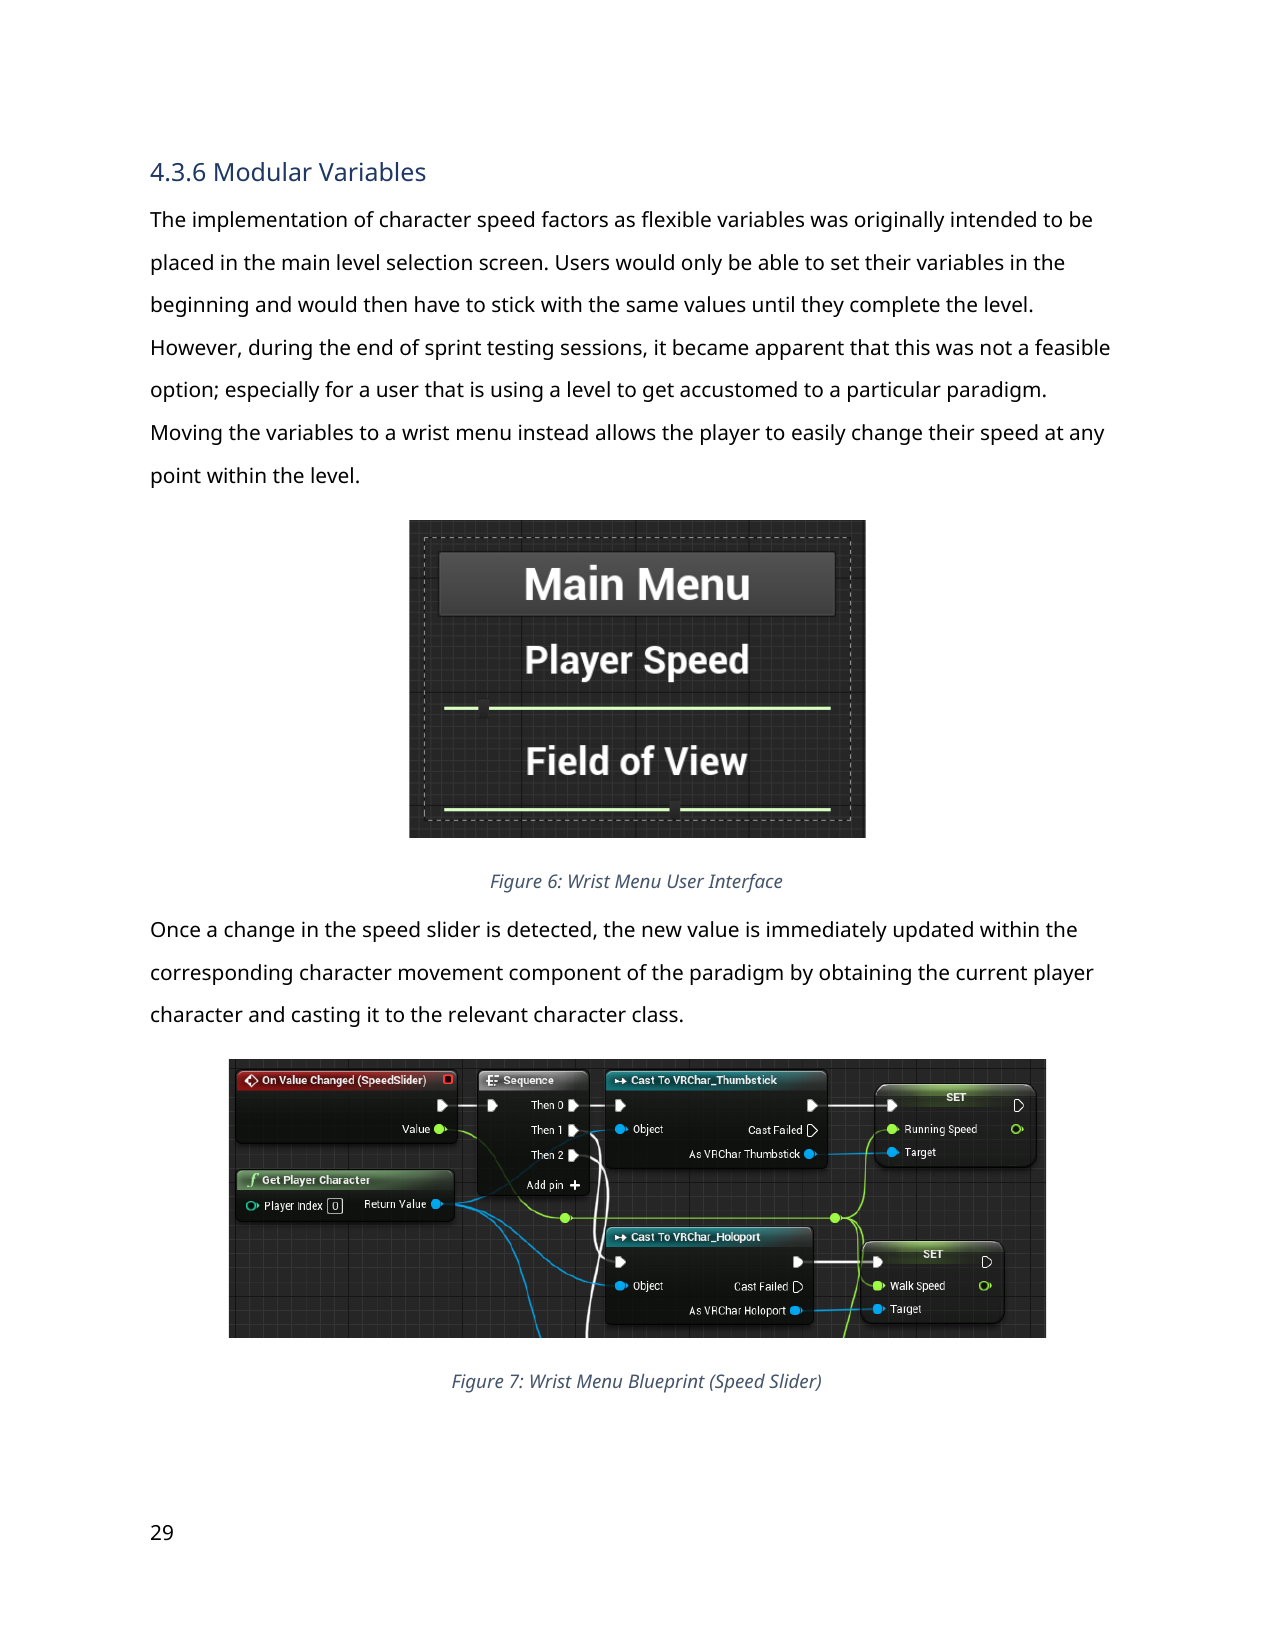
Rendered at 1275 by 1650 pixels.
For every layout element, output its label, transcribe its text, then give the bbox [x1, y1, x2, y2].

picture [228, 1059, 1047, 1338]
text The implementation of character speed factors as flexible variables was originally intended to be placed in the main level selection screen. Users would only be able to set their variables in the beginning and would then have to stick with the same values until they complete the level. However, during the end of sprint testing sessions, it became apparent that this was not a feasible option; especially for a user that is using a level to get accustomed to a particular paradigm. Moving the variables to a wrist menu instead allows the player to easily change their speed at any point within the level. [150, 205, 1125, 489]
picture [409, 520, 866, 838]
subtitle 4.3.6 Modular Variables [150, 154, 1125, 188]
text Once a change in the speed slider is detected, the new value is immediately updated within the corresponding character movement component of the paradigm by obtaining the current player character and casting it to the relevant character class. [150, 915, 1125, 1029]
